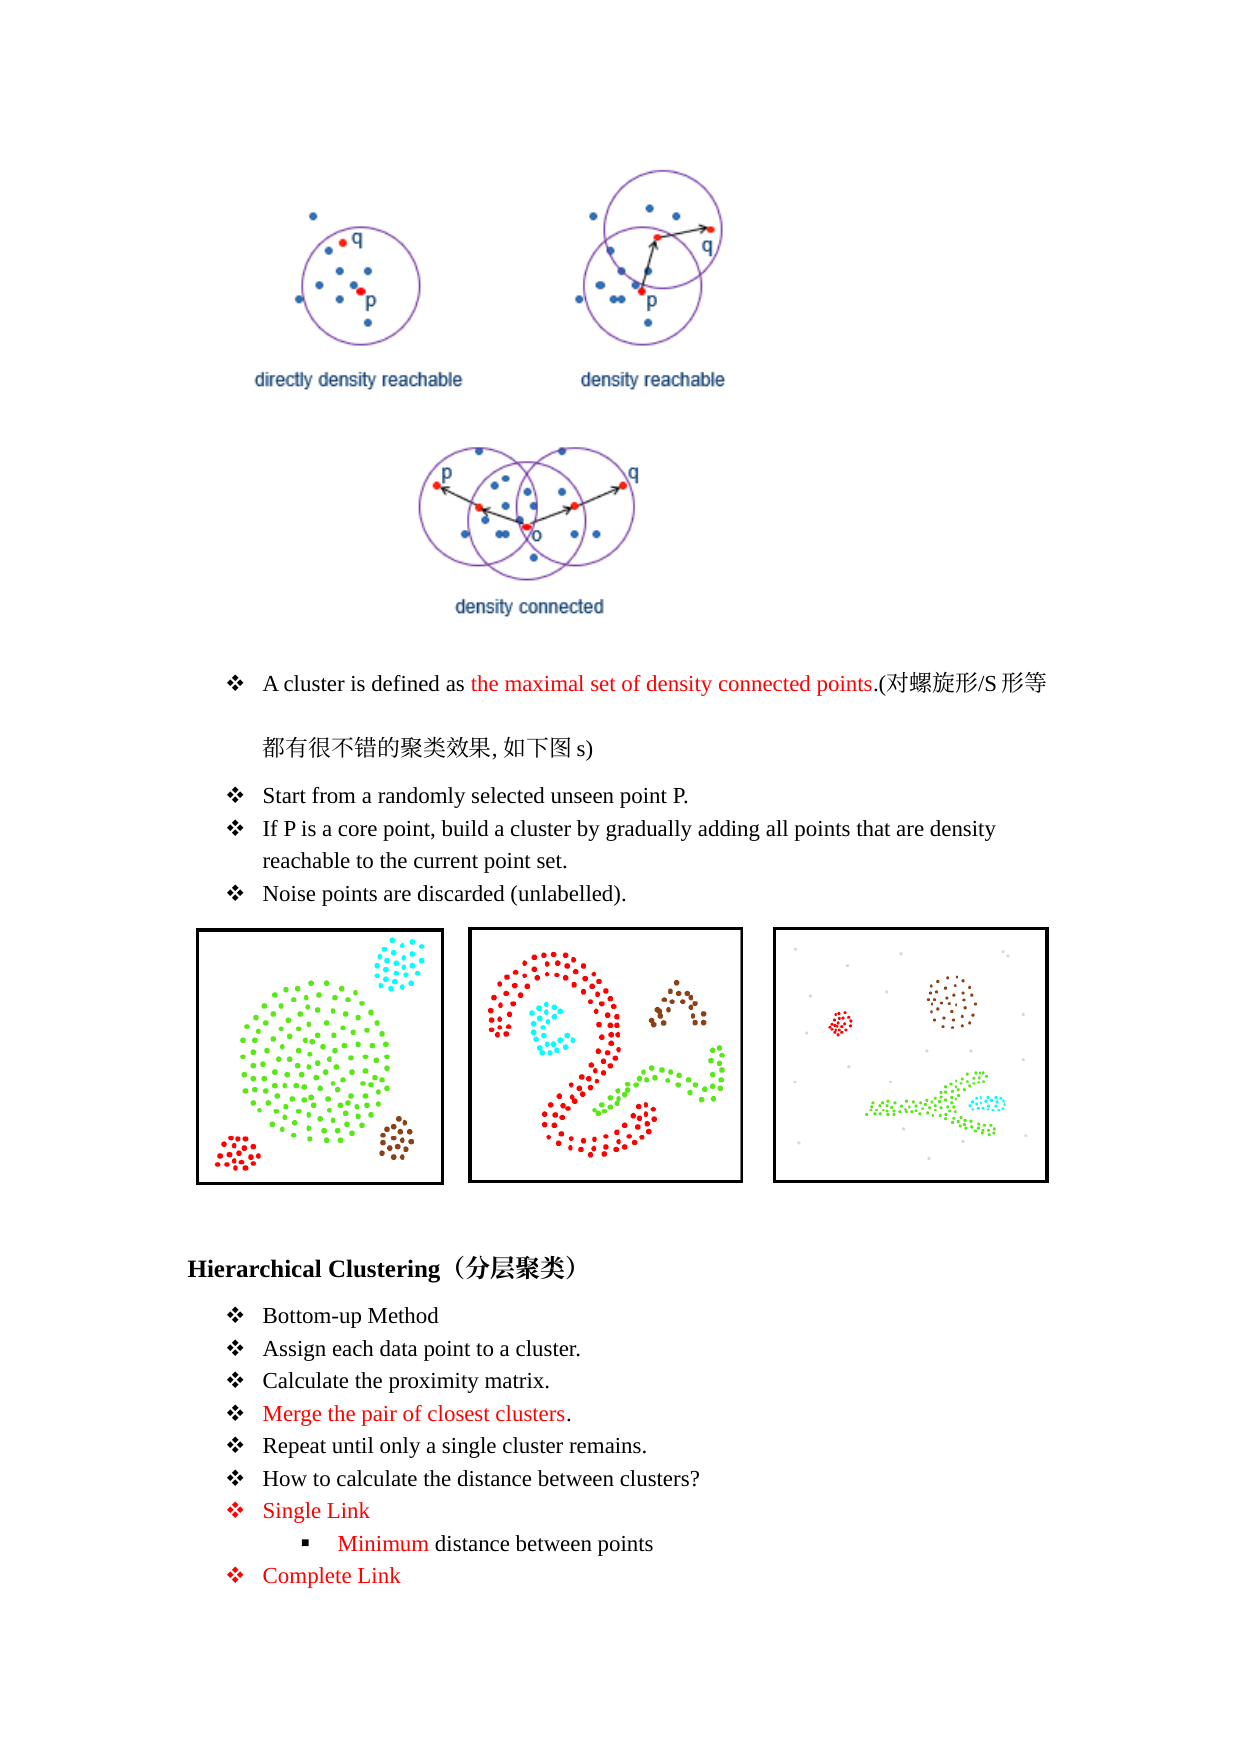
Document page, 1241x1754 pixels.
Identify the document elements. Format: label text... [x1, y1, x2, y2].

list How to calculate the distance between clusters? [225, 1462, 1053, 1494]
picture [225, 162, 800, 637]
list Complete Link [225, 1559, 1053, 1592]
list Noise points are discarded (unlabelled). [225, 877, 1053, 909]
list Start from a randomly selected unseen point P. [225, 779, 1053, 812]
text Hierarchical Clustering（分层聚类） [187, 1234, 1053, 1299]
list Single Link [225, 1494, 1053, 1527]
list Bottom-up Method [225, 1299, 1053, 1332]
list Merge the pair of closest clusters. [225, 1397, 1053, 1429]
picture [187, 921, 1053, 1191]
list Calculate the proximity matrix. [225, 1364, 1053, 1397]
list A cluster is defined as the maximal set of density connected points.(对螺旋形/S形等都有很不错的聚类效果, 如下图s) [225, 649, 1053, 779]
list Assign each data point to a cluster. [225, 1332, 1053, 1364]
list If P is a core point, build a cluster by gradually adding all points that are density reachable to the current point set. [225, 812, 1053, 877]
list Repeat until only a single cluster remains. [225, 1429, 1053, 1462]
list Minimum distance between points [300, 1527, 1053, 1559]
